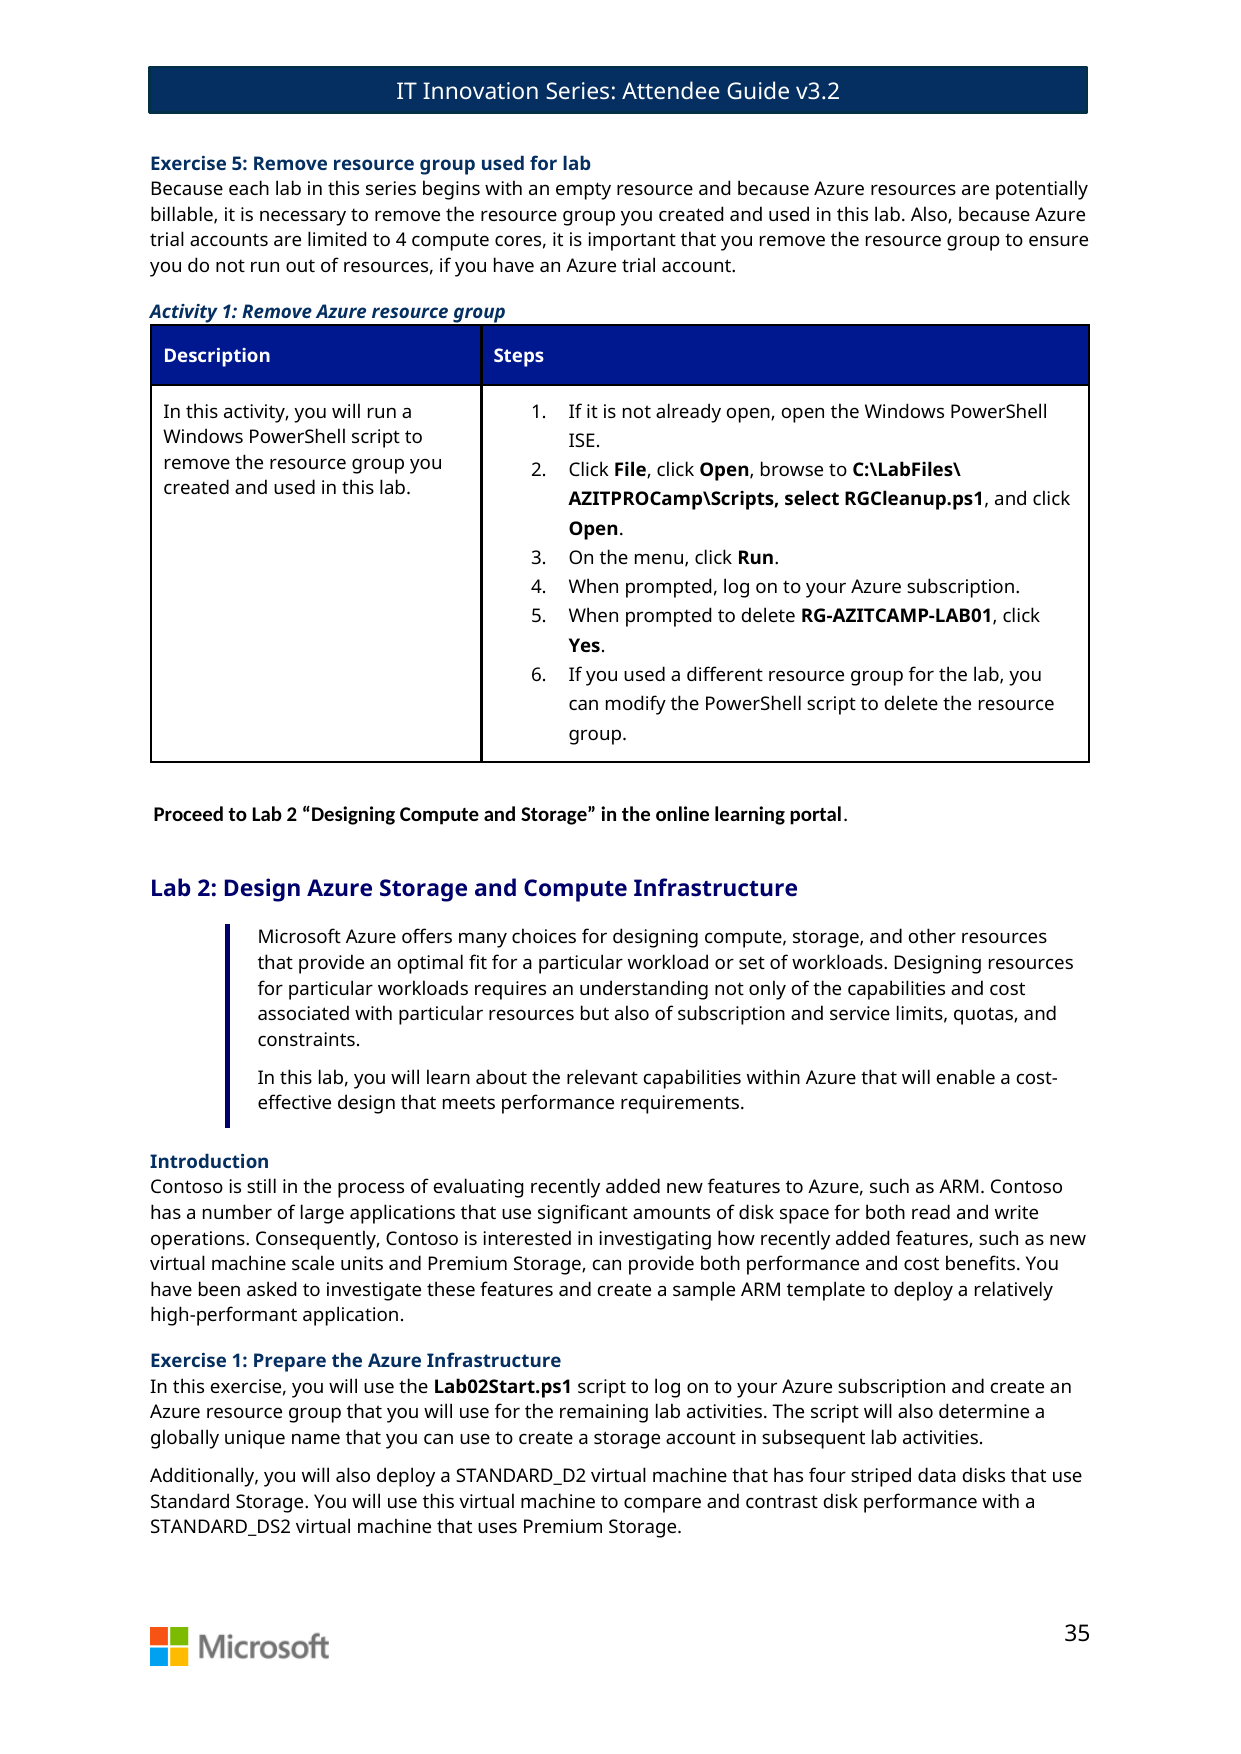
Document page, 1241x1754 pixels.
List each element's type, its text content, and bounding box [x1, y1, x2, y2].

text Activity 1: Remove Azure resource group [150, 298, 1090, 324]
text Introduction [150, 1148, 1090, 1174]
table_header Microsoft Azure offers many choices for designing compute, storage, and other resources that provide an optimal fit for a particular workload or set of workloads. Designing resources for particular workloads requires an understanding not only of the capabilities and cost associated with particular resources but also of subscription and service limits, quotas, and constraints. In this lab, you will learn about the relevant capabilities within Azure that will enable a cost-effective design that meets performance requirements. [230, 924, 1090, 1127]
text In this exercise, you will use the Lab02Start.ps1 script to log on to your Azure subscription and create an Azure resource group that you will use for the remaining lab activities. The script will also determine a globally unique name that you can use to create a storage account in subsequent lab activities. [150, 1373, 1090, 1450]
text Exercise 5: Remove resource group used for lab [150, 150, 1090, 176]
table_cell In this activity, you will run a Windows PowerShell script to remove the resource group you created and used in this lab. [152, 386, 480, 761]
table_header Steps [483, 326, 1088, 384]
text Additionally, you will also deploy a STANDARD_D2 virtual machine that has four striped data disks that use Standard Storage. You will use this virtual machine to compare and contrast disk performance with a STANDARD_DS2 virtual machine that uses Premium Storage. [150, 1462, 1090, 1539]
subtitle Lab 2: Design Azure Storage and Compute Infrastructure [150, 872, 1090, 903]
table_cell If it is not already open, open the Windows PowerShell ISE. Click File, click Open, browse to C:\LabFiles\AZITPROCamp\Scripts, select RGCleanup.ps1, and click Open. On the menu, click Run. When prompted, log on to your Azure subscription. When prompted to delete RG-AZITCAMP-LAB01, click Yes. If you used a different resource group for the lab, you can modify the PowerShell script to delete the resource group. [483, 386, 1088, 761]
text Contoso is still in the process of evaluating recently added new features to Azure, such as ARM. Contoso has a number of large applications that use significant amounts of disk space for both read and write operations. Consequently, Contoso is interested in investigating how recently added features, such as new virtual machine scale units and Premium Storage, can provide both performance and cost benefits. You have been asked to investigate these features and create a sample ARM template to deploy a relatively high-performant application. [150, 1174, 1090, 1327]
table_header Description [152, 326, 480, 384]
text Exercise 1: Prepare the Azure Infrastructure [150, 1348, 1090, 1373]
text Because each lab in this series begins with an empty resource and because Azure resources are potentially billable, it is necessary to remove the resource group you created and used in this lab. Also, because Azure trial accounts are limited to 4 compute cores, it is important that you remove the resource group to ensure you do not run out of resources, if you have an Azure trial account. [150, 176, 1090, 278]
picture [150, 1627, 330, 1666]
text Proceed to Lab 2 “Designing Compute and Storage” in the online learning portal. [153, 801, 1090, 826]
